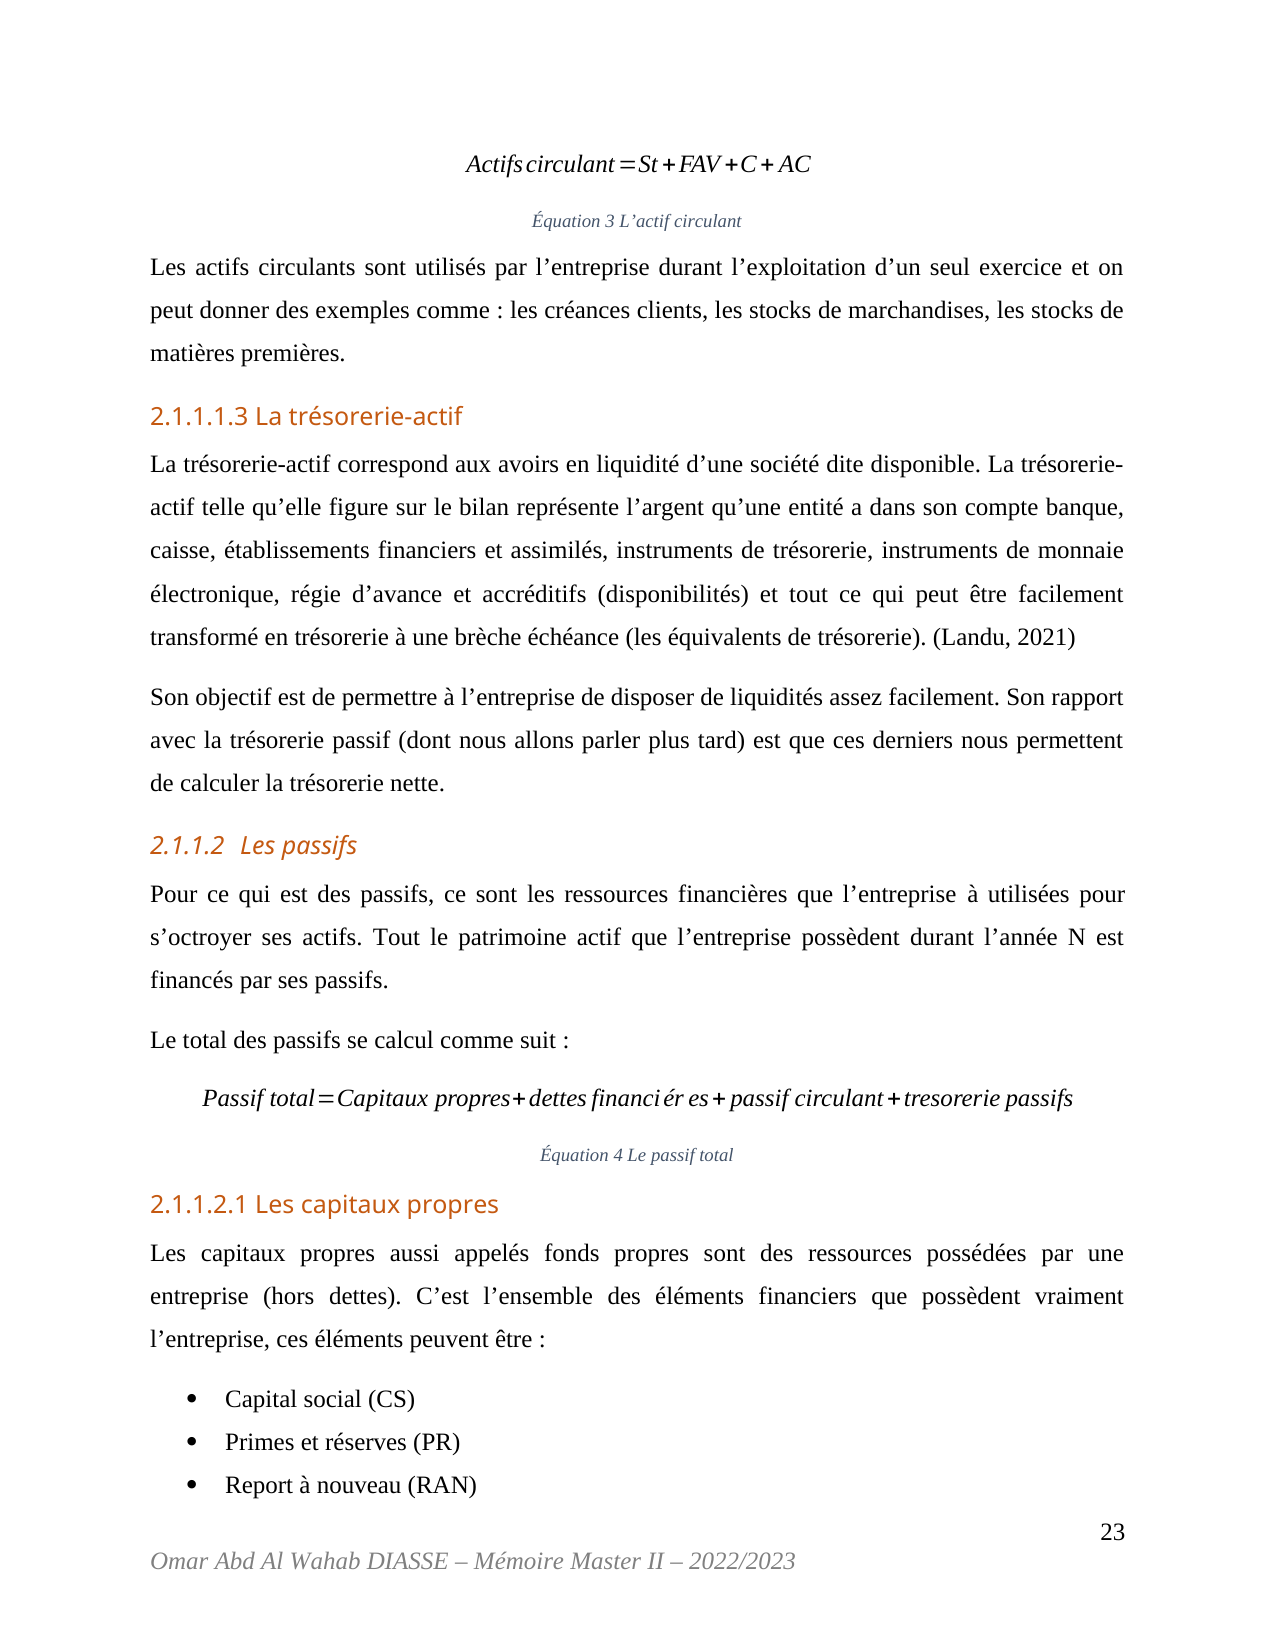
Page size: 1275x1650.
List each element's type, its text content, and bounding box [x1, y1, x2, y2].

text Pour ce qui est des passifs, ce sont les ressources financières que l’entreprise à utilisées pour s’octroyer ses actifs. Tout le patrimoine actif que l’entreprise possèdent durant l’année N est financés par ses passifs. [150, 879, 1125, 994]
list Primes et réserves (PR) [187, 1427, 1125, 1456]
text Équation 3 L’actif circulant [150, 210, 1125, 231]
subtitle Les capitaux propres [150, 1187, 1125, 1221]
subtitle Les passifs [150, 828, 1125, 862]
subtitle La trésorerie-actif [150, 398, 1125, 432]
list Capital social (CS) [187, 1384, 1125, 1412]
text La trésorerie-actif correspond aux avoirs en liquidité d’une société dite disponible. La trésorerie- actif telle qu’elle figure sur le bilan représente l’argent qu’une entité a dans son compte banque, caisse, établissements financiers et assimilés, instruments de trésorerie, instruments de monnaie électronique, régie d’avance et accréditifs (disponibilités) et tout ce qui peut être facilement transformé en trésorerie à une brèche échéance (les équivalents de trésorerie). (Landu, 2021) [150, 449, 1125, 651]
list Report à nouveau (RAN) [187, 1470, 1125, 1499]
text Son objectif est de permettre à l’entreprise de disposer de liquidités assez facilement. Son rapport avec la trésorerie passif (dont nous allons parler plus tard) est que ces derniers nous permettent de calculer la trésorerie nette. [150, 682, 1125, 797]
text Le total des passifs se calcul comme suit : [150, 1025, 1125, 1053]
text Les actifs circulants sont utilisés par l’entreprise durant l’exploitation d’un seul exercice et on peut donner des exemples comme : les créances clients, les stocks de marchandises, les stocks de matières premières. [150, 252, 1125, 367]
text Les capitaux propres aussi appelés fonds propres sont des ressources possédées par une entreprise (hors dettes). C’est l’ensemble des éléments financiers que possèdent vraiment l’entreprise, ces éléments peuvent être : [150, 1238, 1125, 1353]
